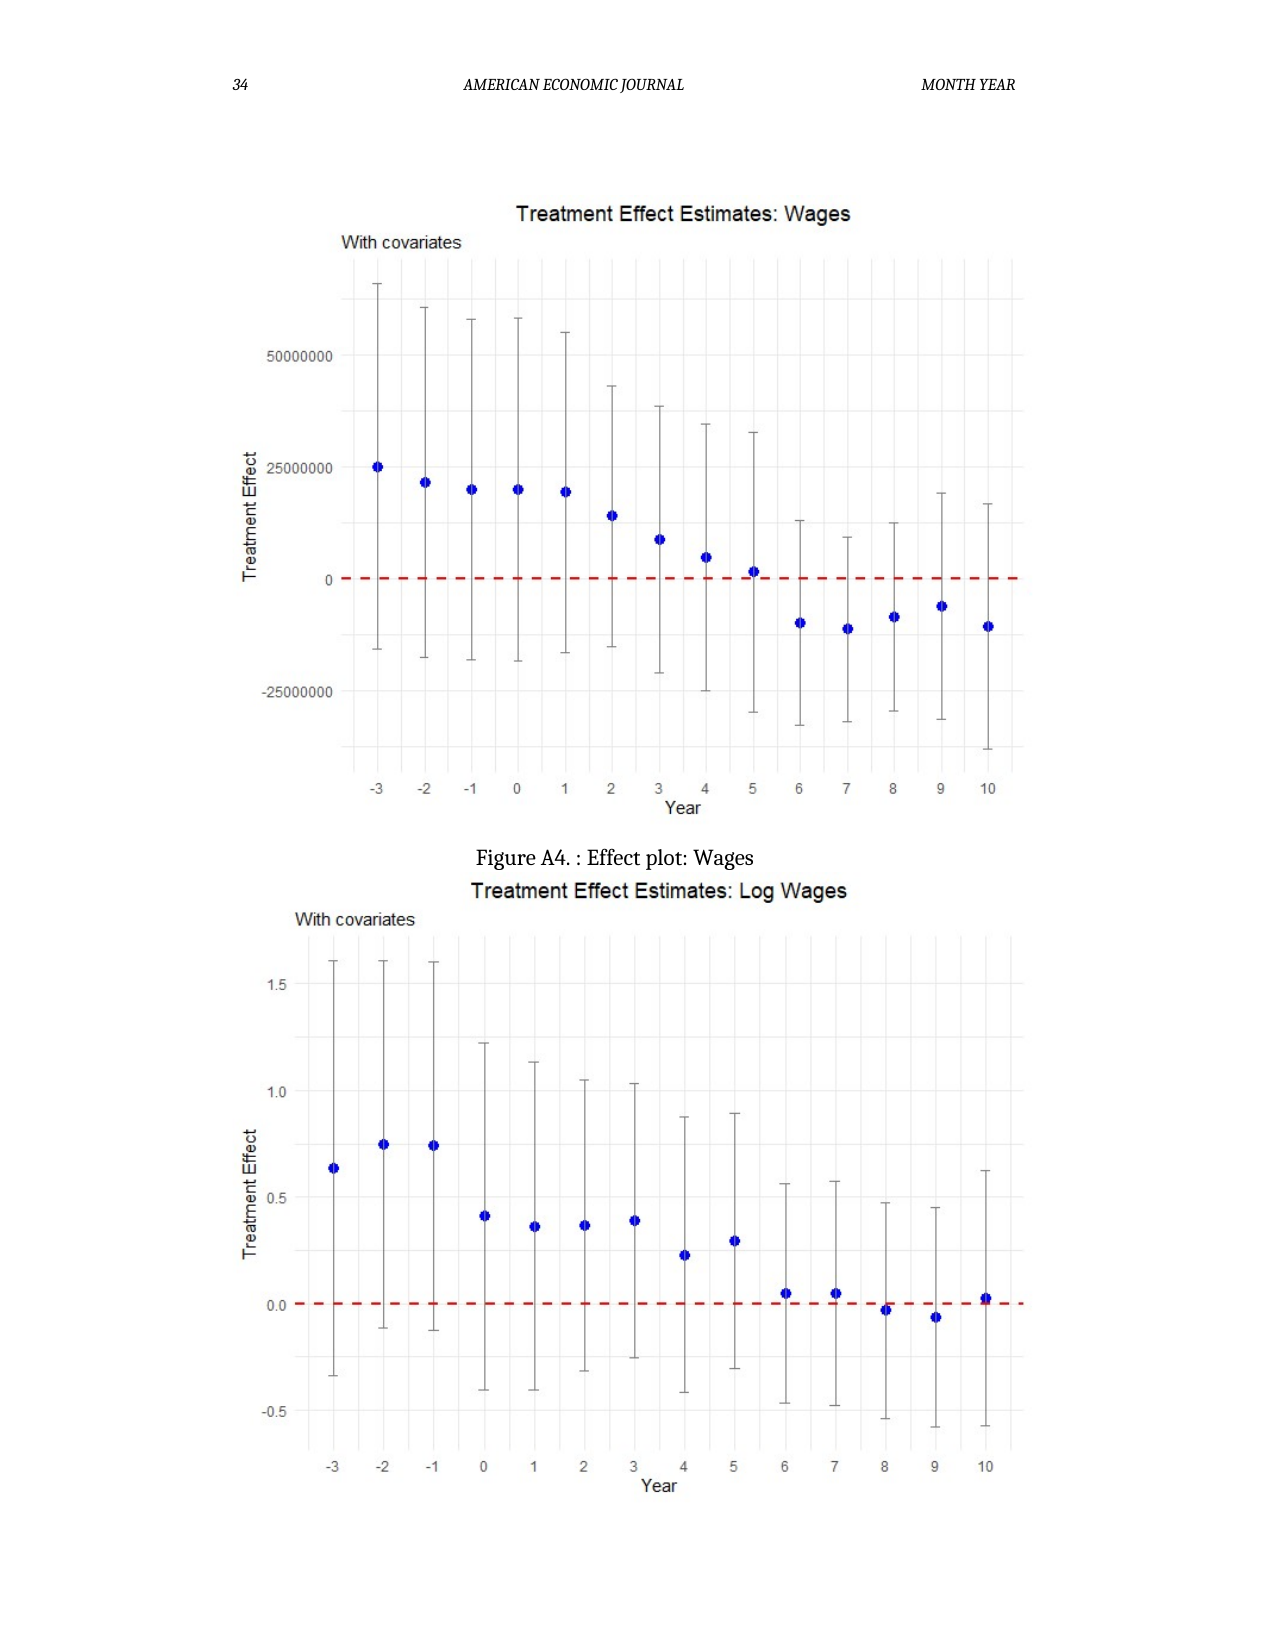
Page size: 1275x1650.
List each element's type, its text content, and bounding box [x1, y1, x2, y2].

picture [232, 195, 1033, 826]
text Figure A4. : Effect plot: Wages [476, 845, 1034, 871]
picture [232, 872, 1033, 1504]
